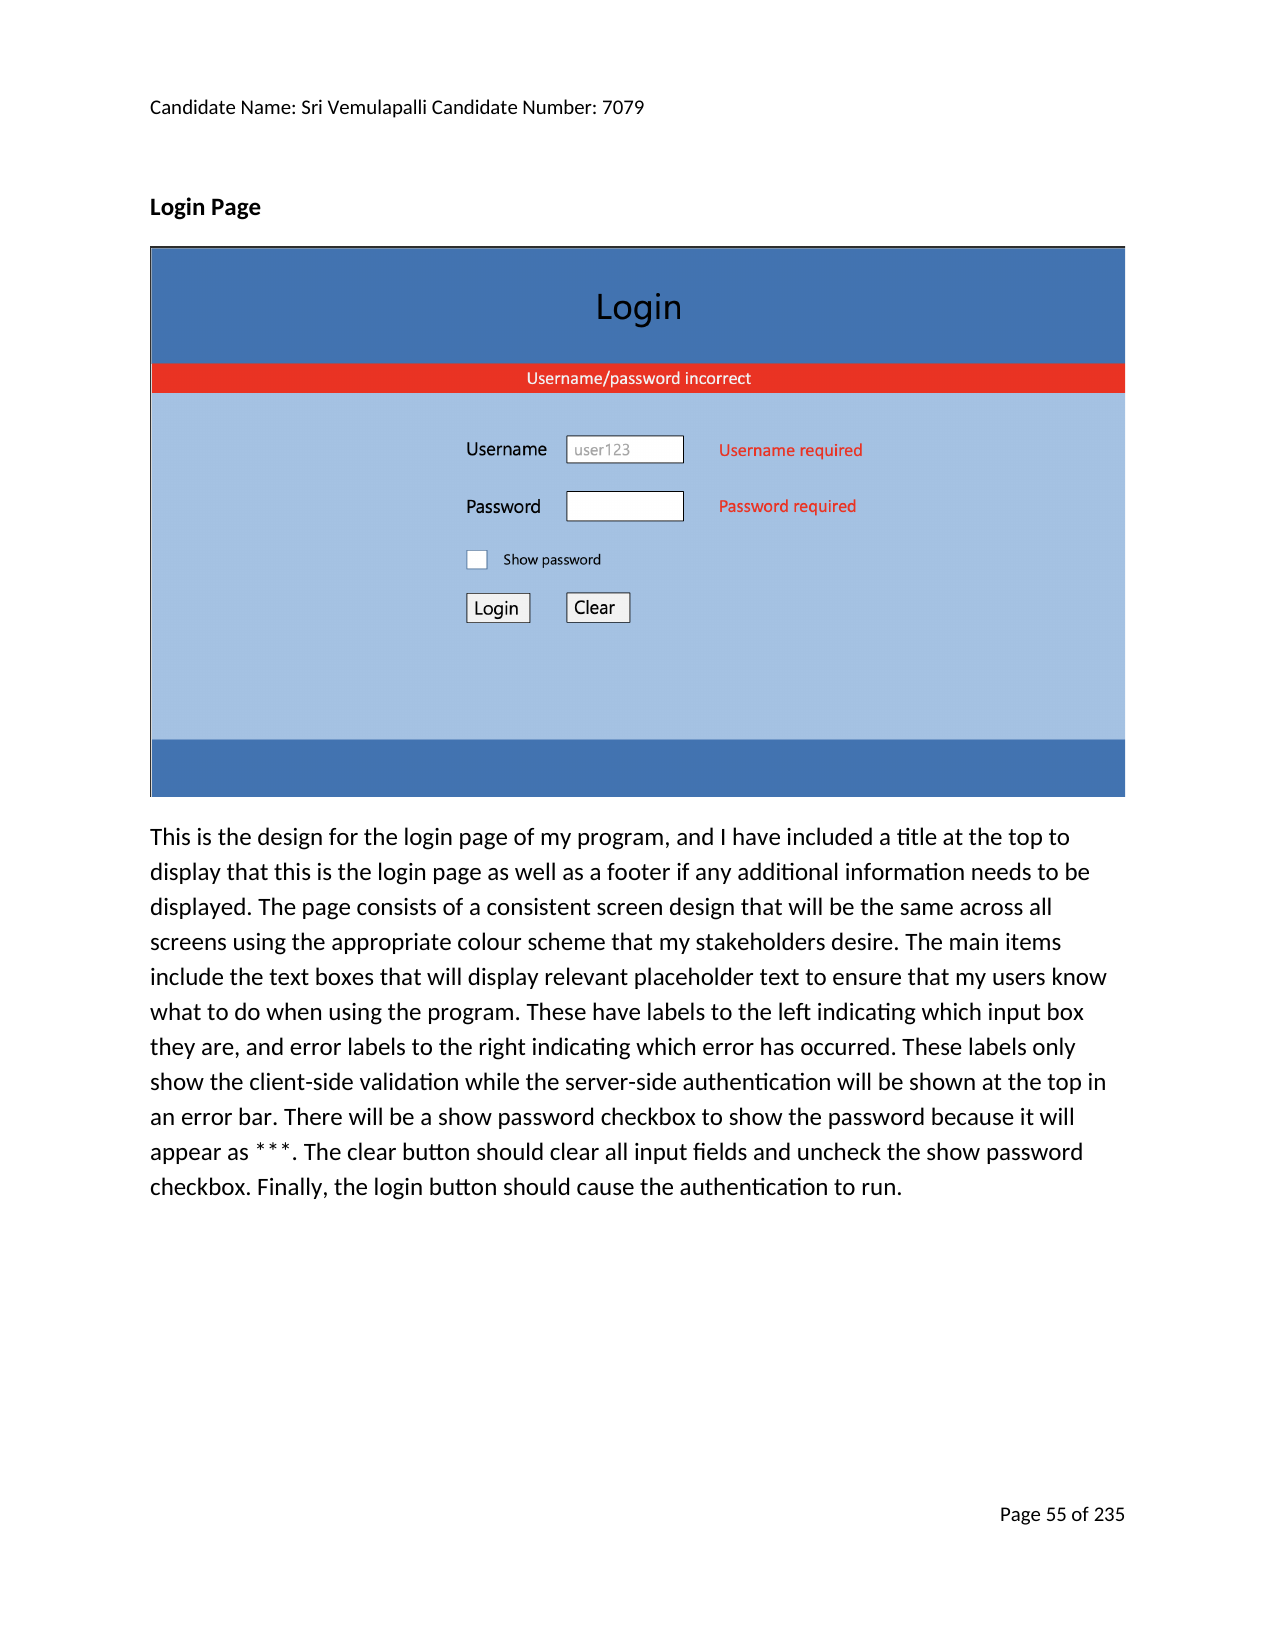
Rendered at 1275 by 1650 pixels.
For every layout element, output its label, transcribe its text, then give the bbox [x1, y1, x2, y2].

text Login Page [150, 191, 1125, 221]
text This is the design for the login page of my program, and I have included a title at the top to display that this is the login page as well as a footer if any additional information needs to be displayed. The page consists of a consistent screen design that will be the same across all screens using the appropriate colour scheme that my stakeholders desire. The main items include the text boxes that will display relevant placeholder text to ensure that my users know what to do when using the program. These have labels to the left indicating which input box they are, and error labels to the right indicating which error has occurred. These labels only show the client-side validation while the server-side authentication will be shown at the top in an error bar. There will be a show password checkbox to show the password because it will appear as ***. The clear button should clear all input fields and uncheck the show password checkbox. Finally, the login button should cause the authentication to run. [150, 821, 1125, 1201]
picture [150, 246, 1125, 797]
